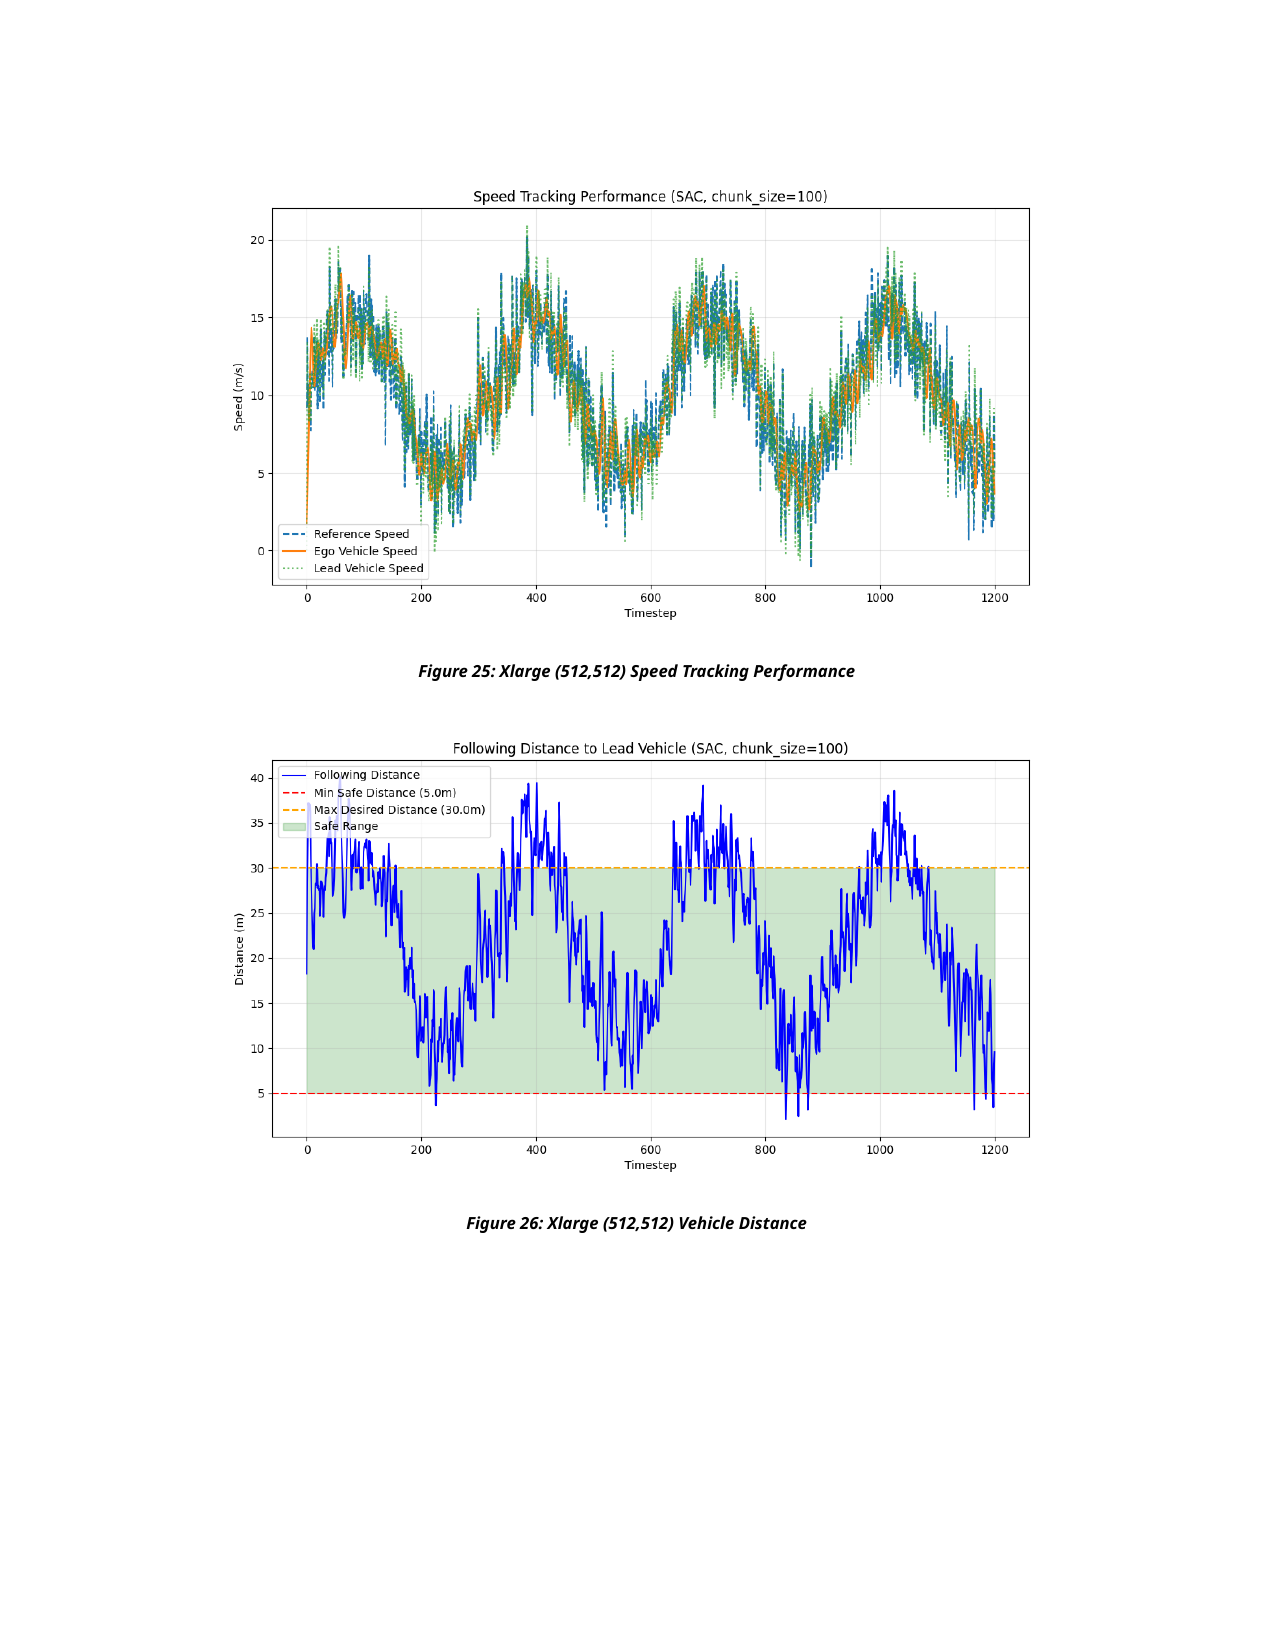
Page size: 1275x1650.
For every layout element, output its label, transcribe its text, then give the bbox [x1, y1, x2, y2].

text Figure 25: Xlarge (512,512) Speed Tracking Performance [150, 659, 1125, 682]
picture [150, 702, 1125, 1190]
picture [150, 150, 1125, 638]
text Figure 26: Xlarge (512,512) Vehicle Distance [150, 1211, 1125, 1234]
